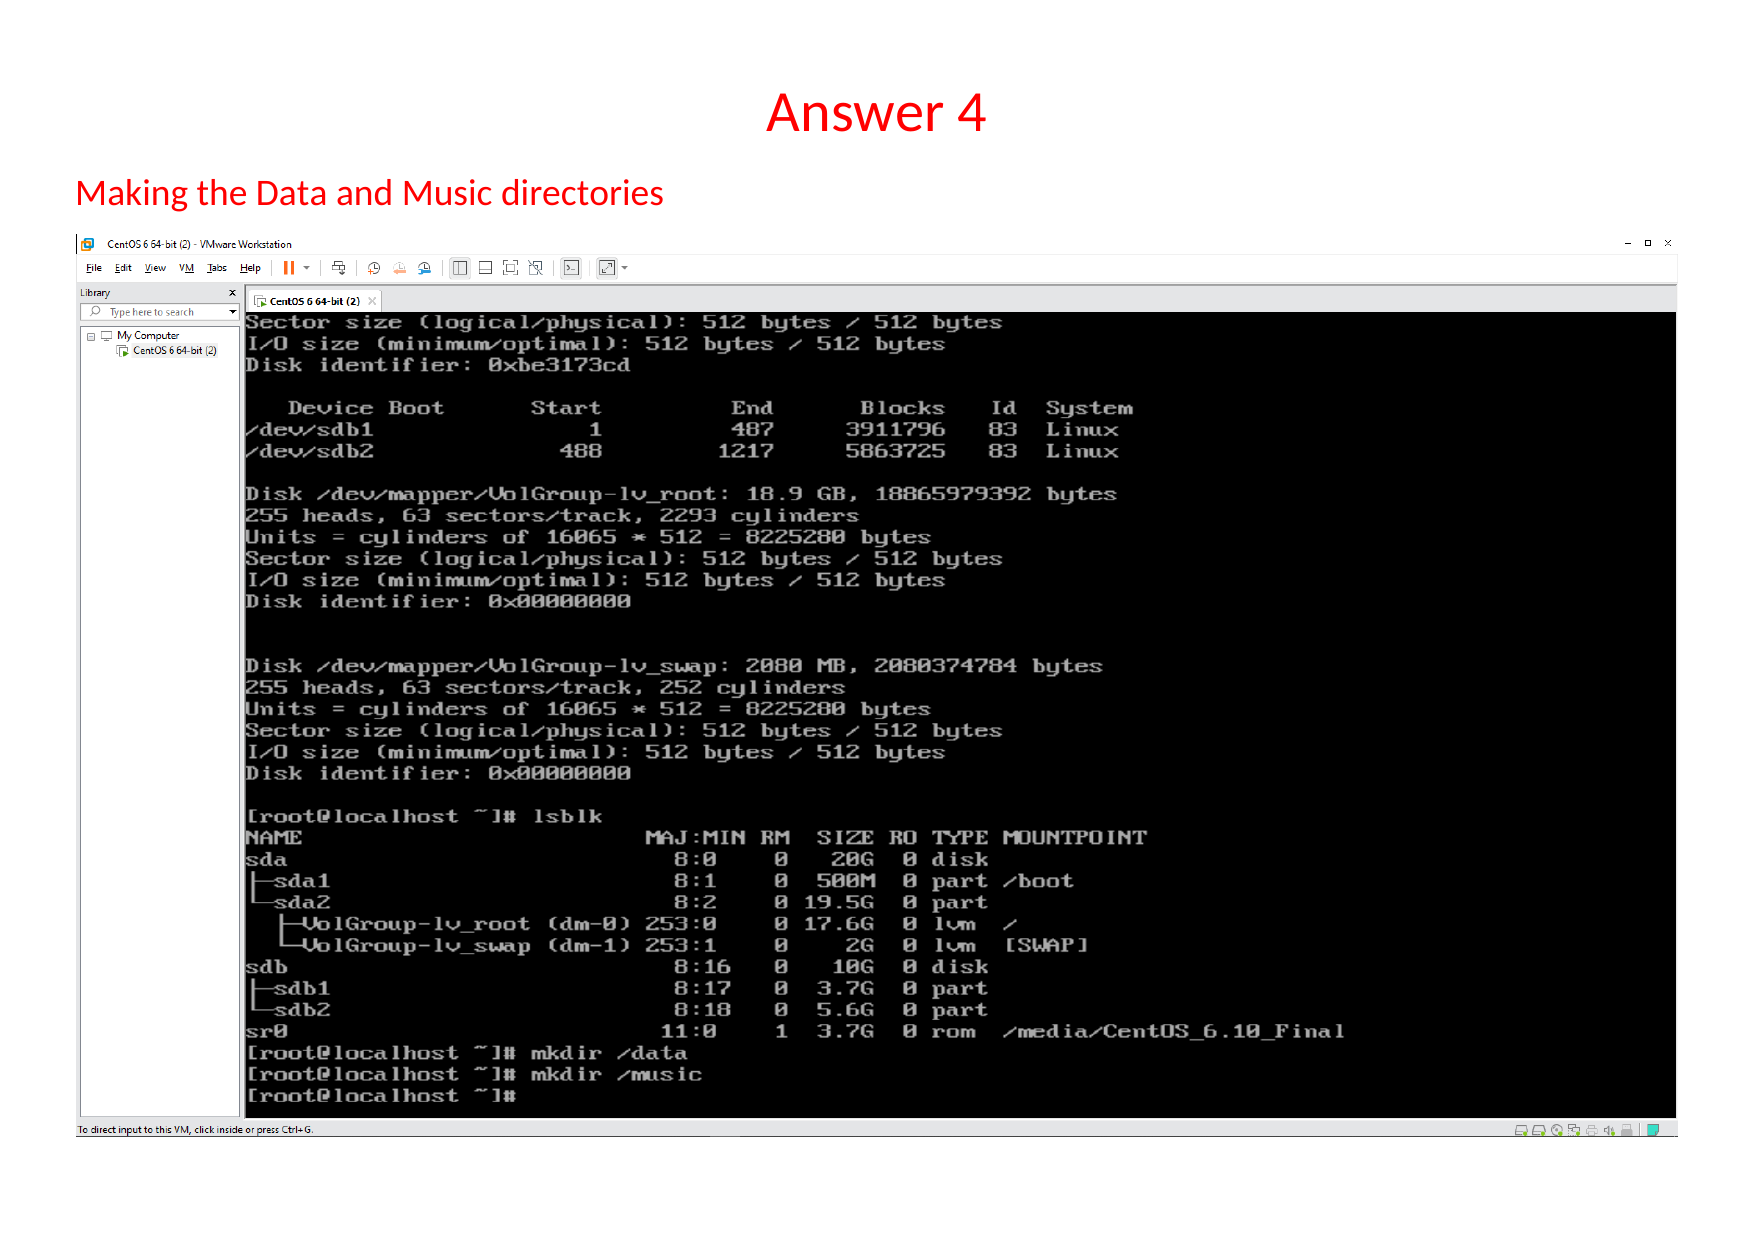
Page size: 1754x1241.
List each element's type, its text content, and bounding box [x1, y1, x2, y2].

text Making the Data and Music directories [75, 168, 1679, 214]
picture [76, 234, 1678, 1137]
text Answer 4 [75, 75, 1679, 146]
